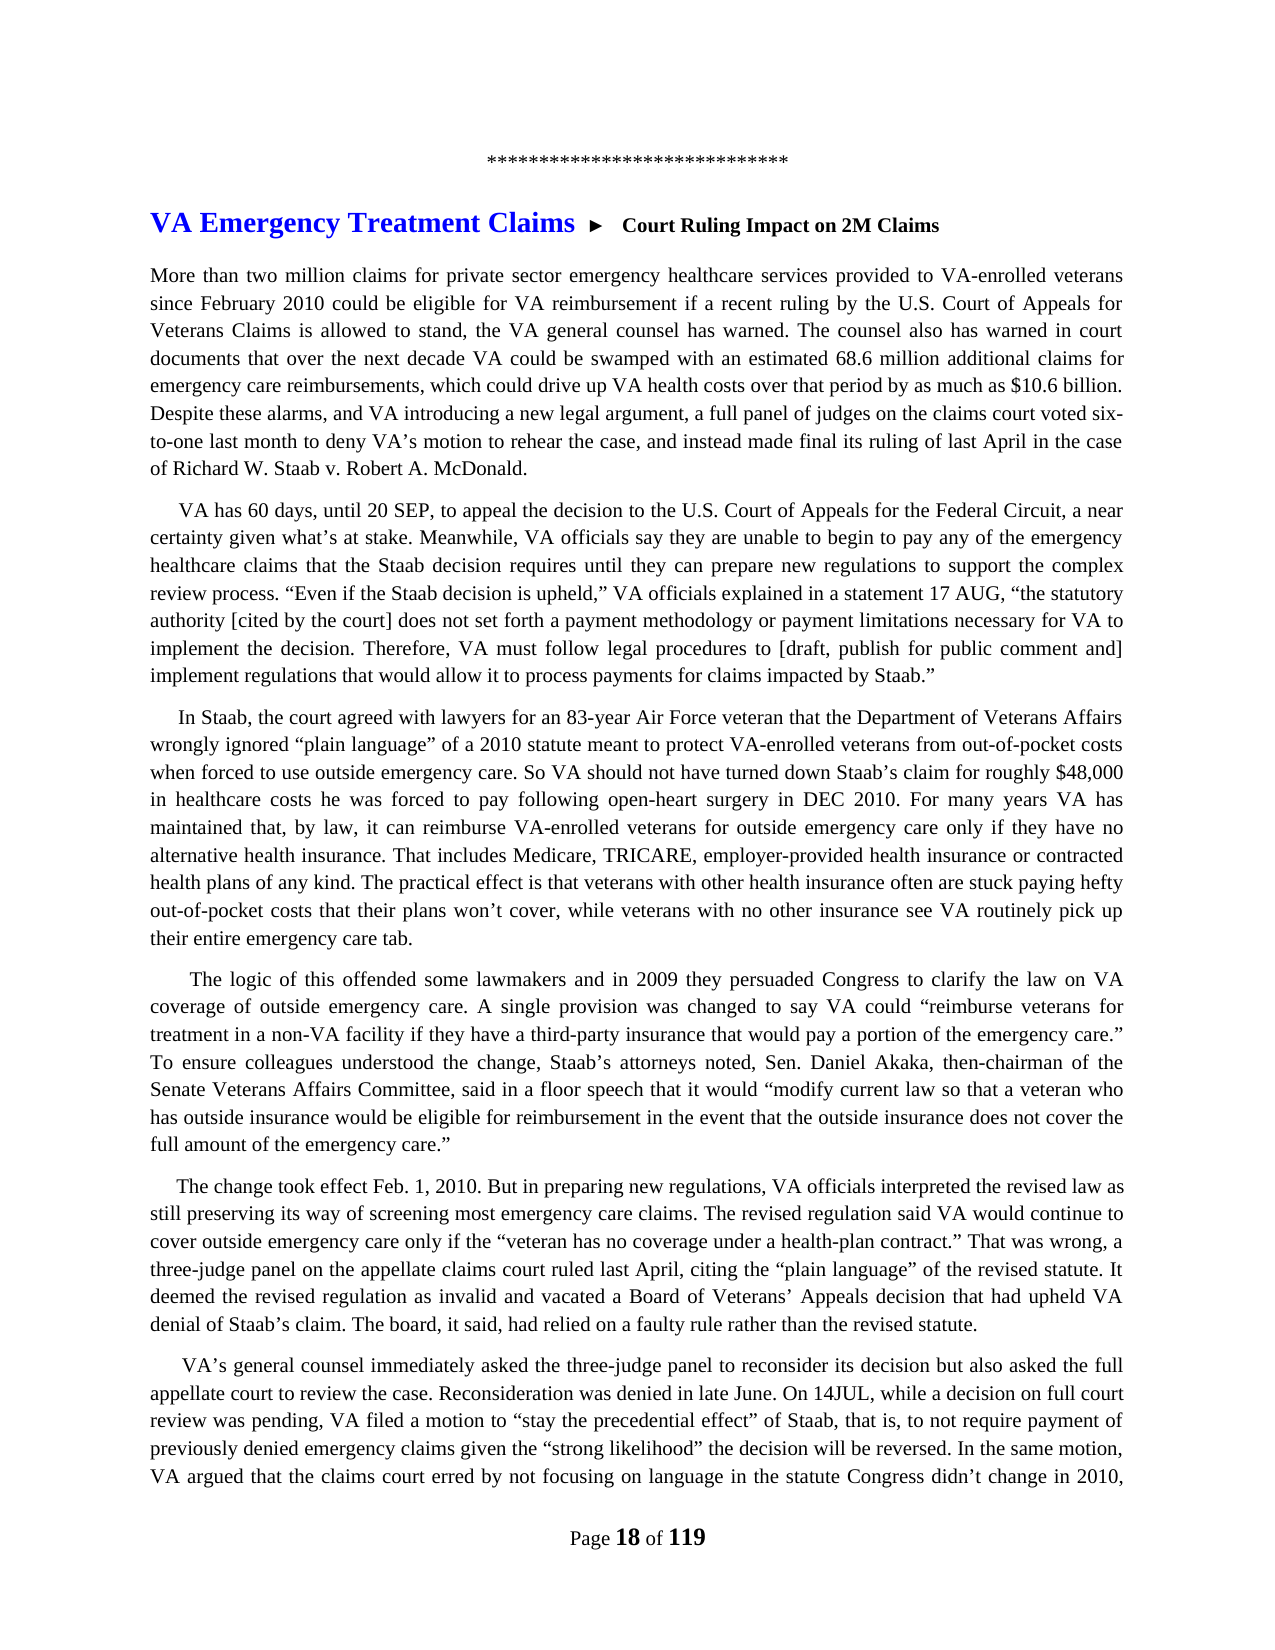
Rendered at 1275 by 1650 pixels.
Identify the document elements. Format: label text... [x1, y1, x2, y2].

text VA Emergency Treatment Claims ► Court Ruling Impact on 2M Claims [150, 205, 1125, 239]
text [150, 1353, 1125, 1488]
text VA has 60 days, until 20 SEP, to appeal the decision to the U.S. Court of Appeals for the Federal Circuit, a near certainty given what’s at stake. Meanwhile, VA officials say they are unable to begin to pay any of the emergency healthcare claims that the Staab decision requires until they can prepare new regulations to support the complex review process. “Even if the Staab decision is upheld,” VA officials explained in a statement 17 AUG, “the statutory authority [cited by the court] does not set forth a payment methodology or payment limitations necessary for VA to implement the decision. Therefore, VA must follow legal procedures to [draft, publish for public comment and] implement regulations that would allow it to process payments for claims impacted by Staab.” [150, 498, 1125, 687]
text ***************************** [150, 150, 1125, 174]
text The logic of this offended some lawmakers and in 2009 they persuaded Congress to clarify the law on VA coverage of outside emergency care. A single provision was changed to say VA could “reimburse veterans for treatment in a non-VA facility if they have a third-party insurance that would pay a portion of the emergency care.” To ensure colleagues understood the change, Staab’s attorneys noted, Sen. Daniel Akaka, then-chairman of the Senate Veterans Affairs Committee, said in a floor speech that it would “modify current law so that a veteran who has outside insurance would be eligible for reimbursement in the event that the outside insurance does not cover the full amount of the emergency care.” [150, 967, 1125, 1156]
text The change took effect Feb. 1, 2010. But in preparing new regulations, VA officials interpreted the revised law as still preserving its way of screening most emergency care claims. The revised regulation said VA would continue to cover outside emergency care only if the “veteran has no coverage under a health-plan contract.” That was wrong, a three-judge panel on the appellate claims court ruled last April, citing the “plain language” of the revised statute. It deemed the revised regulation as invalid and vacated a Board of Veterans’ Appeals decision that had upheld VA denial of Staab’s claim. The board, it said, had relied on a faulty rule rather than the revised statute. [150, 1174, 1125, 1336]
text More than two million claims for private sector emergency healthcare services provided to VA-enrolled veterans since February 2010 could be eligible for VA reimbursement if a recent ruling by the U.S. Court of Appeals for Veterans Claims is allowed to stand, the VA general counsel has warned. The counsel also has warned in court documents that over the next decade VA could be swamped with an estimated 68.6 million additional claims for emergency care reimbursements, which could drive up VA health costs over that period by as much as $10.6 billion. Despite these alarms, and VA introducing a new legal argument, a full panel of judges on the claims court voted six-to-one last month to deny VA’s motion to rehear the case, and instead made final its ruling of last April in the case of Richard W. Staab v. Robert A. McDonald. [150, 263, 1125, 480]
text In Staab, the court agreed with lawyers for an 83-year Air Force veteran that the Department of Veterans Affairs wrongly ignored “plain language” of a 2010 statute meant to protect VA-enrolled veterans from out-of-pocket costs when forced to use outside emergency care. So VA should not have turned down Staab’s claim for roughly $48,000 in healthcare costs he was forced to pay following open-heart surgery in DEC 2010. For many years VA has maintained that, by law, it can reimburse VA-enrolled veterans for outside emergency care only if they have no alternative health insurance. That includes Medicare, TRICARE, employer-provided health insurance or contracted health plans of any kind. The practical effect is that veterans with other health insurance often are stuck paying hefty out-of-pocket costs that their plans won’t cover, while veterans with no other insurance see VA routinely pick up their entire emergency care tab. [150, 704, 1125, 949]
